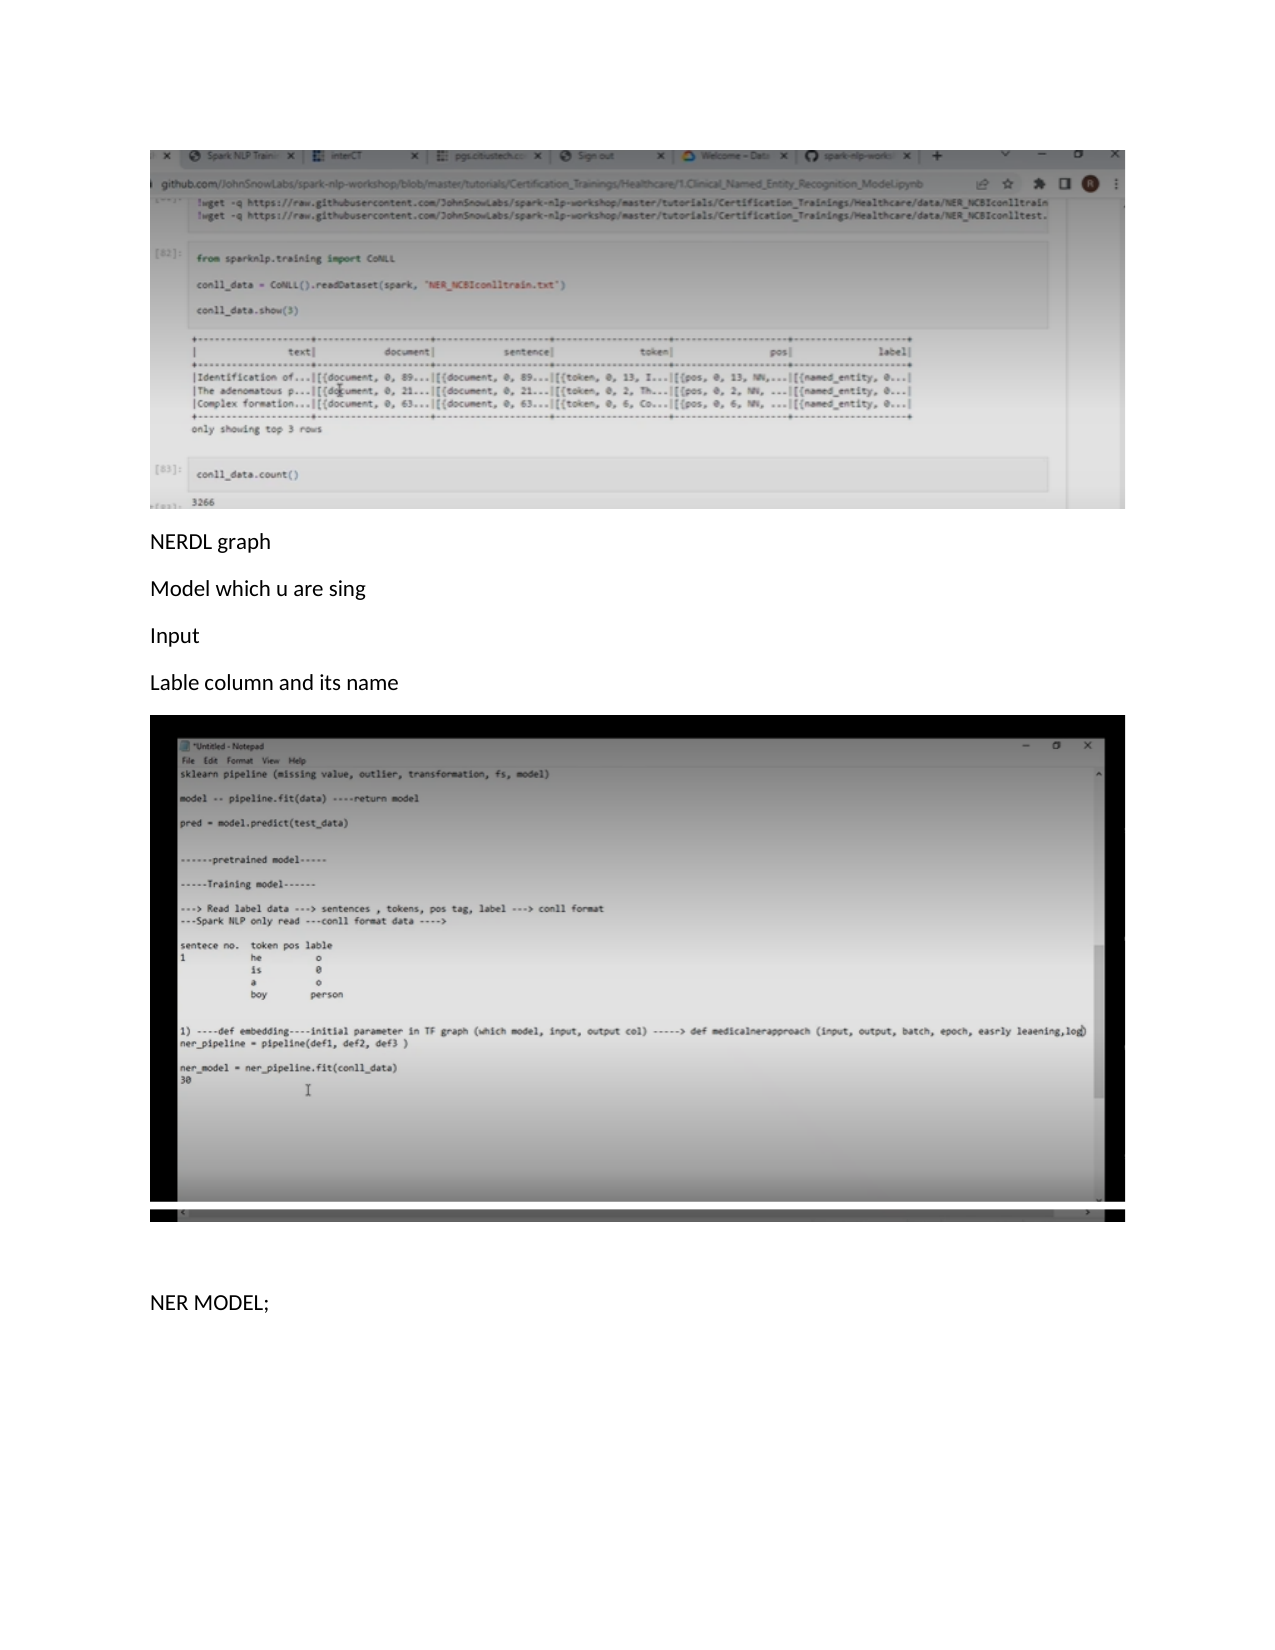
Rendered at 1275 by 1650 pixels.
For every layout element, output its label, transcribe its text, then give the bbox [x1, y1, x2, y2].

text Model which u are sing [150, 574, 1125, 602]
text NER MODEL; [150, 1288, 1125, 1316]
text Lable column and its name [150, 668, 1125, 696]
picture [150, 150, 1125, 509]
text NERDL graph [150, 527, 1125, 556]
picture [150, 715, 1125, 1222]
text Input [150, 621, 1125, 649]
